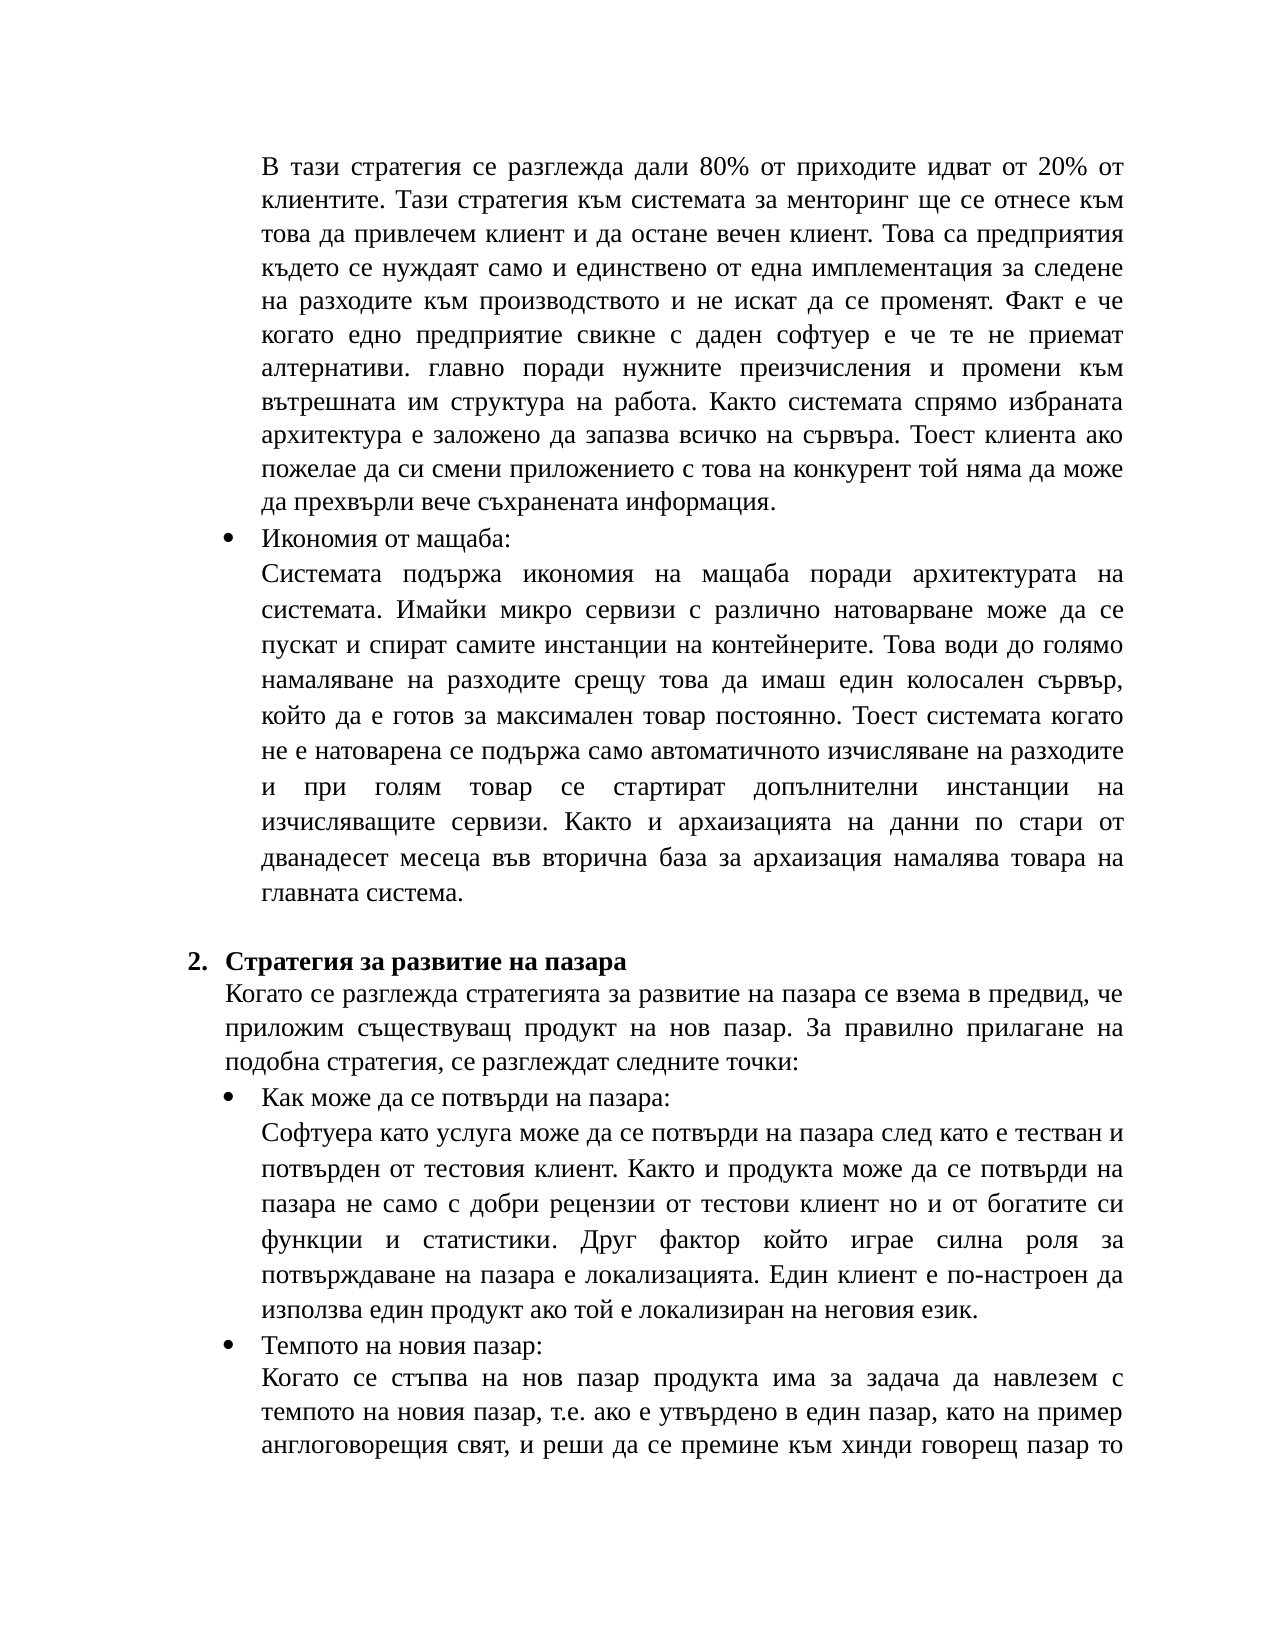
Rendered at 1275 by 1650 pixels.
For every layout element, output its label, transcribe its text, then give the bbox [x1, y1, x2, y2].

list Системата подържа икономия на мащаба поради архитектурата на системата. Имайки микро сервизи с различно натоварване може да се пускат и спират самите инстанции на контейнерите. Това води до голямо намаляване на разходите срещу това да имаш един колосален сървър, който да е готов за максимален товар постоянно. Тоест системата когато не е натоварена се подържа само автоматичното изчисляване на разходите и при голям товар се стартират допълнителни инстанции на изчисляващите сервизи. Както и архаизацията на данни по стари от дванадесет месеца във вторична база за архаизация намалява товара на главната система. [261, 554, 1125, 908]
list Икономия от мащаба: [224, 519, 1125, 554]
list Софтуера като услуга може да се потвърди на пазара след като е тестван и потвърден от тестовия клиент. Както и продукта може да се потвърди на пазара не само с добри рецензии от тестови клиент но и от богатите си функции и статистики. Друг фактор който играе силна роля за потвърждаване на пазара е локализацията. Един клиент е по-настроен да използва един продукт ако той е локализиран на неговия език. [261, 1113, 1125, 1326]
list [261, 1361, 1125, 1460]
list Когато се разглежда стратегията за развитие на пазара се взема в предвид, че приложим съществуващ продукт на нов пазар. За правилно прилагане на подобна стратегия, се разглеждат следните точки: [225, 977, 1125, 1076]
list Как може да се потвърди на пазара: [224, 1078, 1125, 1113]
list Темпото на новия пазар: [224, 1326, 1125, 1361]
list В тази стратегия се разглежда дали 80% от приходите идват от 20% от клиентите. Тази стратегия към системата за менторинг ще се отнесе към това да привлечем клиент и да остане вечен клиент. Това са предприятия където се нуждаят само и единствено от една имплементация за следене на разходите към производството и не искат да се променят. Факт е че когато едно предприятие свикне с даден софтуер е че те не приемат алтернативи. главно поради нужните преизчисления и промени към вътрешната им структура на работа. Както системата спрямо избраната архитектура е заложено да запазва всичко на сървъра. Тоест клиента ако пожелае да си смени приложението с това на конкурент той няма да може да прехвърли вече съхранената информация. [261, 150, 1125, 517]
list Стратегия за развитие на пазара [187, 942, 1125, 977]
